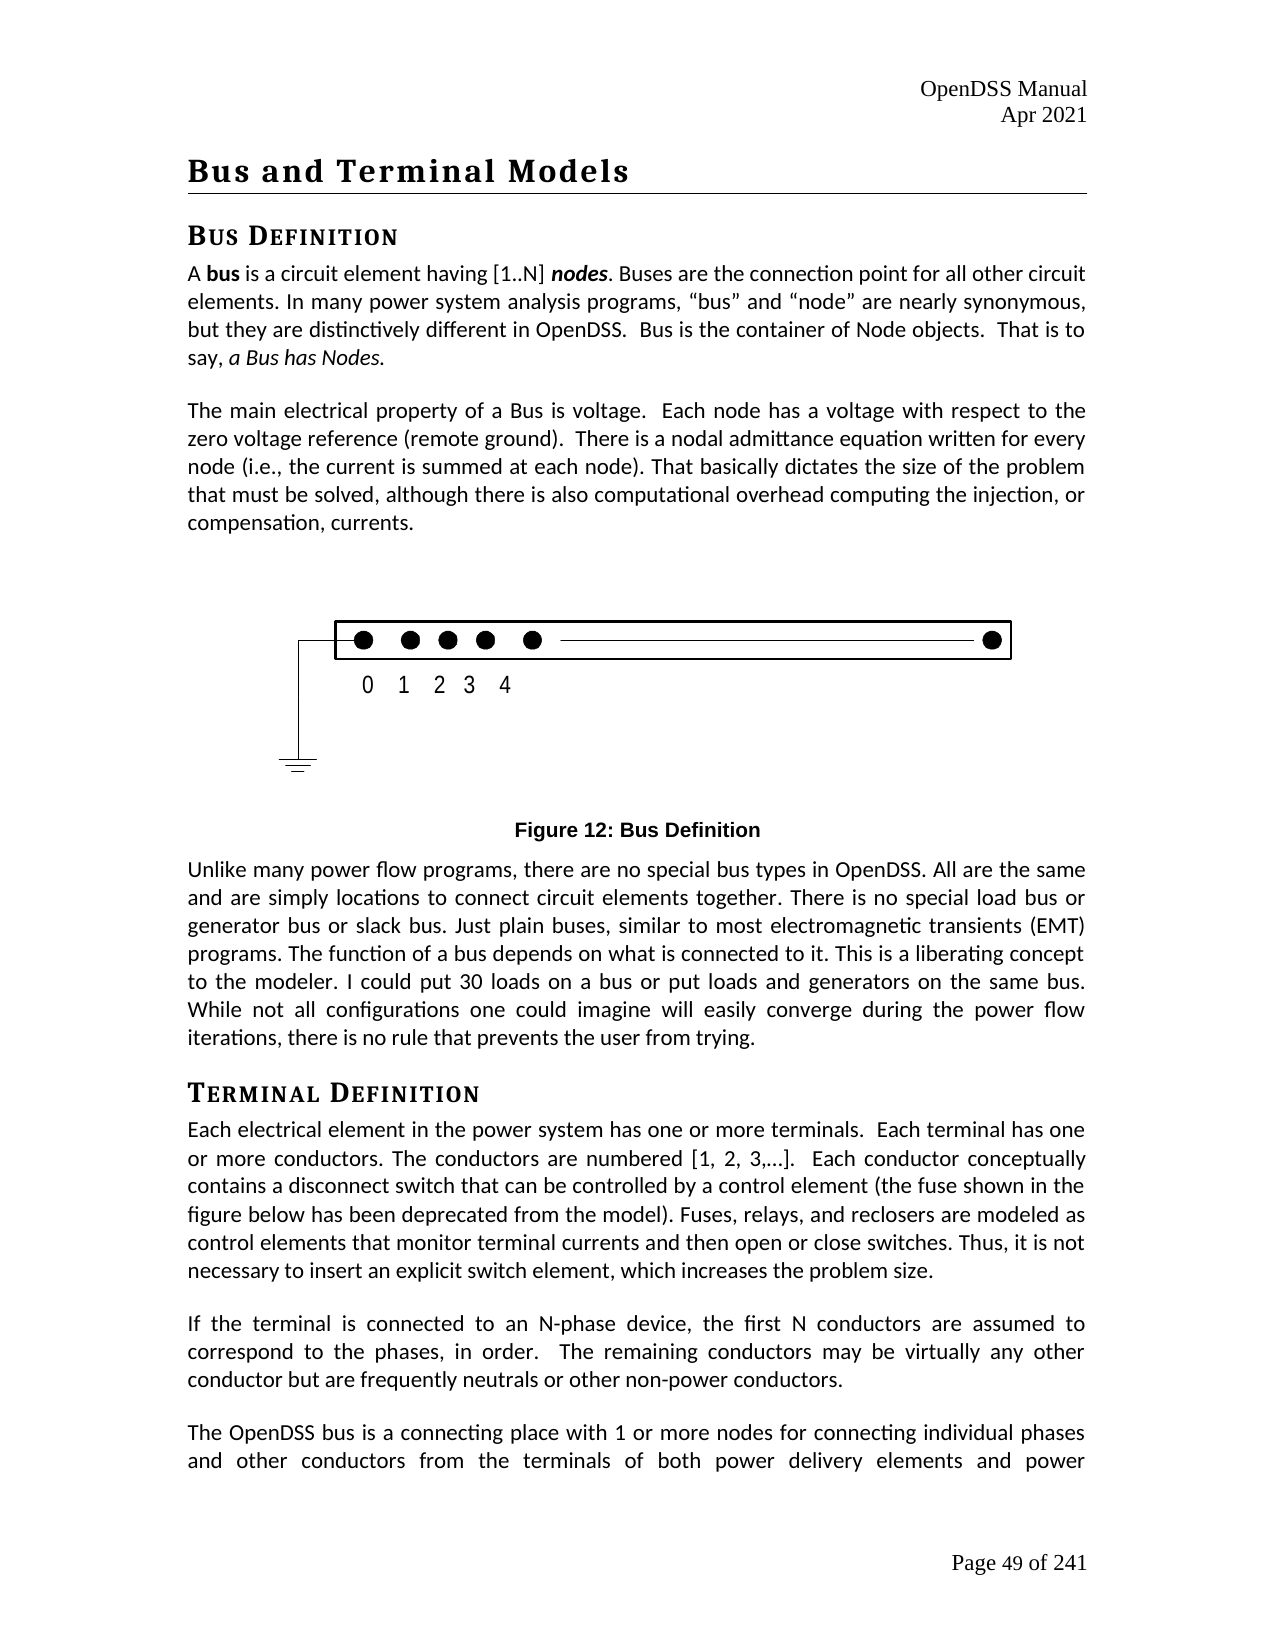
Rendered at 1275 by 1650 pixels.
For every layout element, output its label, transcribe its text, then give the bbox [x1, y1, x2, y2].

text Figure 12: Bus Definition [187, 818, 1087, 842]
text Unlike many power flow programs, there are no special bus types in OpenDSS. All are the same and are simply locations to connect circuit elements together. There is no special load bus or generator bus or slack bus. Just plain buses, similar to most electromagnetic transients (EMT) programs. The function of a bus depends on what is connected to it. This is a liberating concept to the modeler. I could put 30 loads on a bus or put loads and generators on the same bus. While not all configurations one could imagine will easily converge during the power flow iterations, there is no rule that prevents the user from trying. [187, 855, 1087, 1051]
subtitle Bus and Terminal Models [187, 153, 1087, 194]
subtitle Bus Definition [187, 219, 1087, 253]
text Each electrical element in the power system has one or more terminals. Each terminal has one or more conductors. The conductors are numbered [1, 2, 3,…]. Each conductor conceptually contains a disconnect switch that can be controlled by a control element (the fuse shown in the figure below has been deprecated from the model). Fuses, relays, and reclosers are modeled as control elements that monitor terminal currents and then open or close switches. Thus, it is not necessary to insert an explicit switch element, which increases the problem size. [187, 1116, 1087, 1284]
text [187, 1418, 1087, 1474]
text A bus is a circuit element having [1..N] nodes. Buses are the connection point for all other circuit elements. In many power system analysis programs, “bus” and “node” are nearly synonymous, but they are distinctively different in OpenDSS. Bus is the container of Node objects. That is to say, a Bus has Nodes. [187, 259, 1087, 371]
text If the terminal is connected to an N-phase device, the first N conductors are assumed to correspond to the phases, in order. The remaining conductors may be virtually any other conductor but are frequently neutrals or other non-power conductors. [187, 1309, 1087, 1393]
text The main electrical property of a Bus is voltage. Each node has a voltage with respect to the zero voltage reference (remote ground). There is a nodal admittance equation written for every node (i.e., the current is summed at each node). That basically dictates the size of the problem that must be solved, although there is also computational overhead computing the injection, or compensation, currents. [187, 396, 1087, 536]
subtitle Terminal Definition [187, 1076, 1087, 1109]
